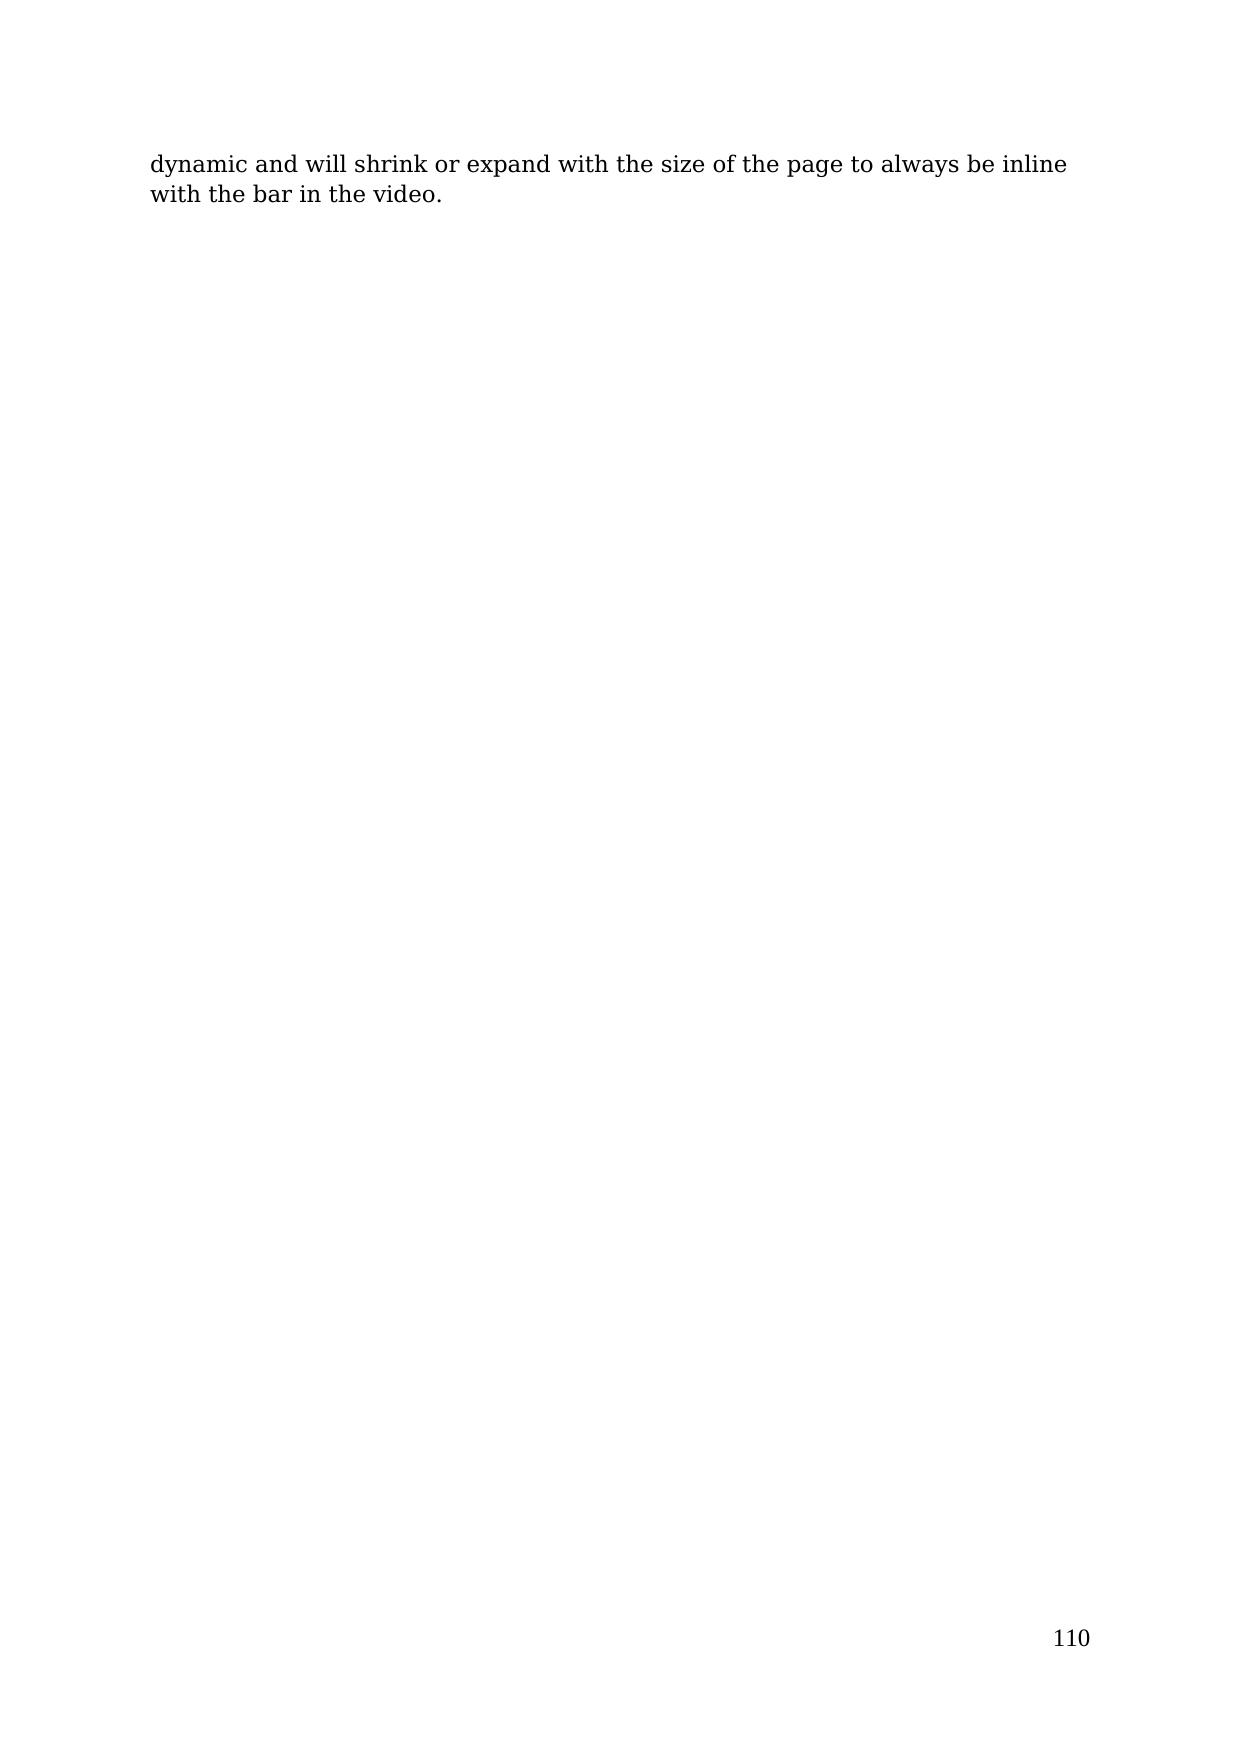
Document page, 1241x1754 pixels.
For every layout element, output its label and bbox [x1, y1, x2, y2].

text [150, 150, 1090, 207]
